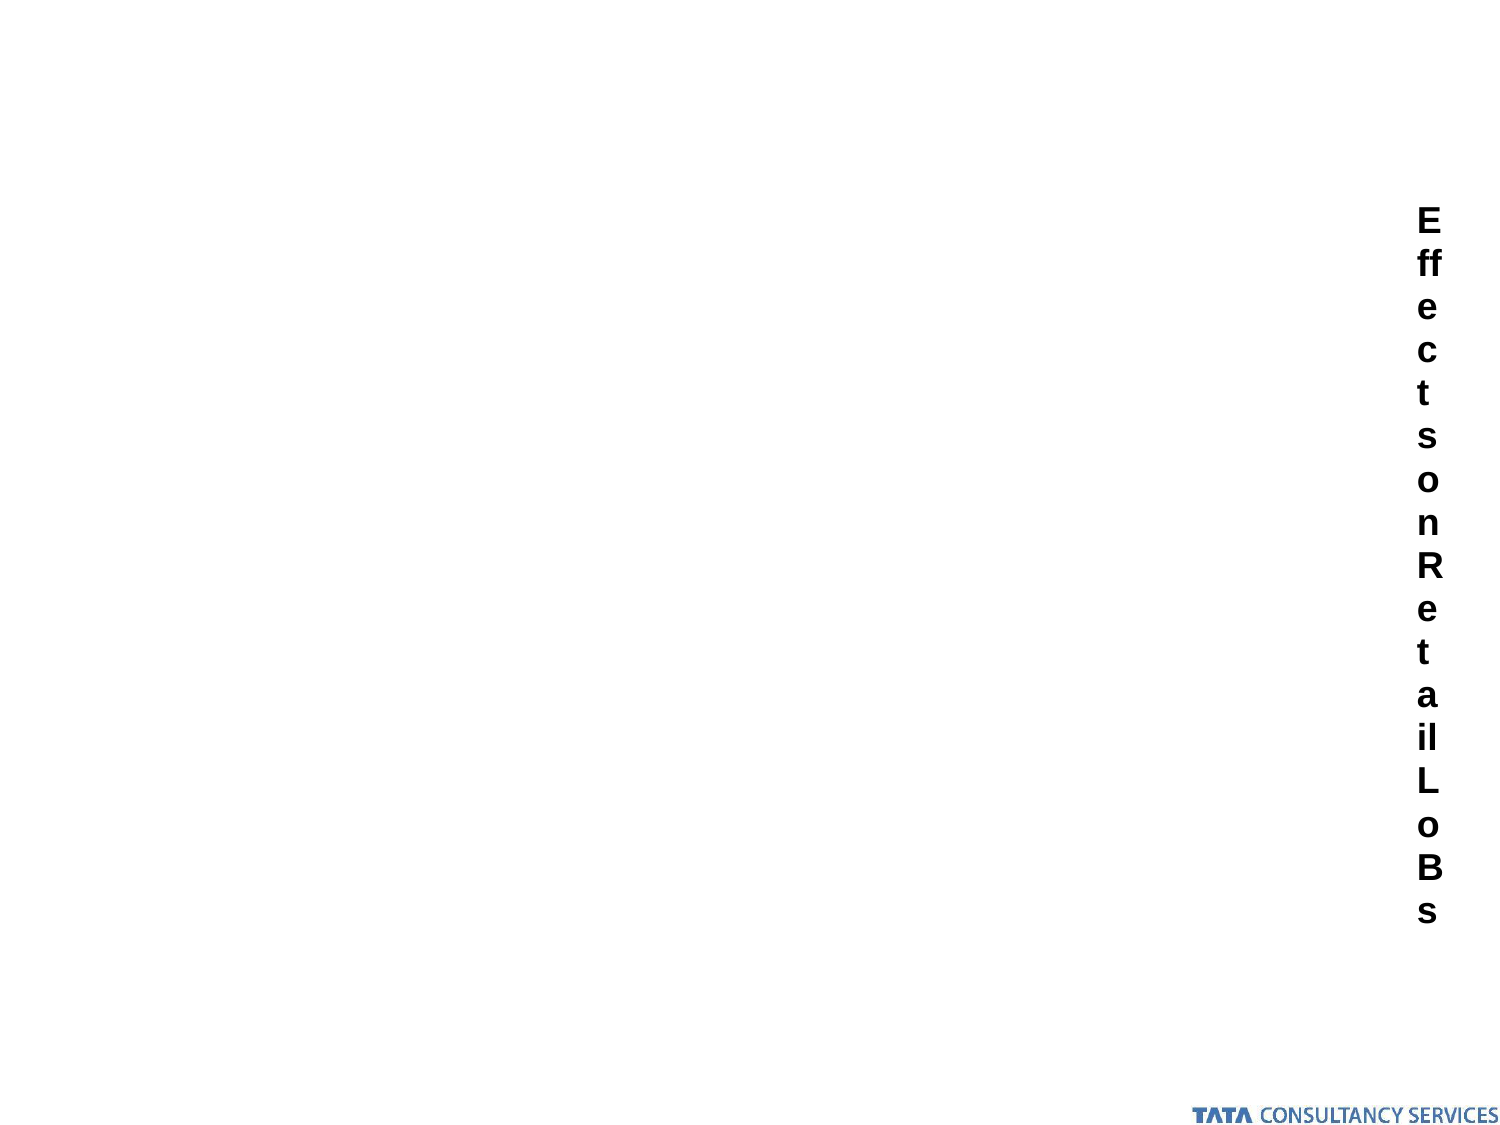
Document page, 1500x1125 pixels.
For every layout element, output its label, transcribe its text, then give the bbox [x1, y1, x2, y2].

text Effects on Retail LoBs [1417, 198, 1444, 931]
picture [1190, 1105, 1500, 1125]
